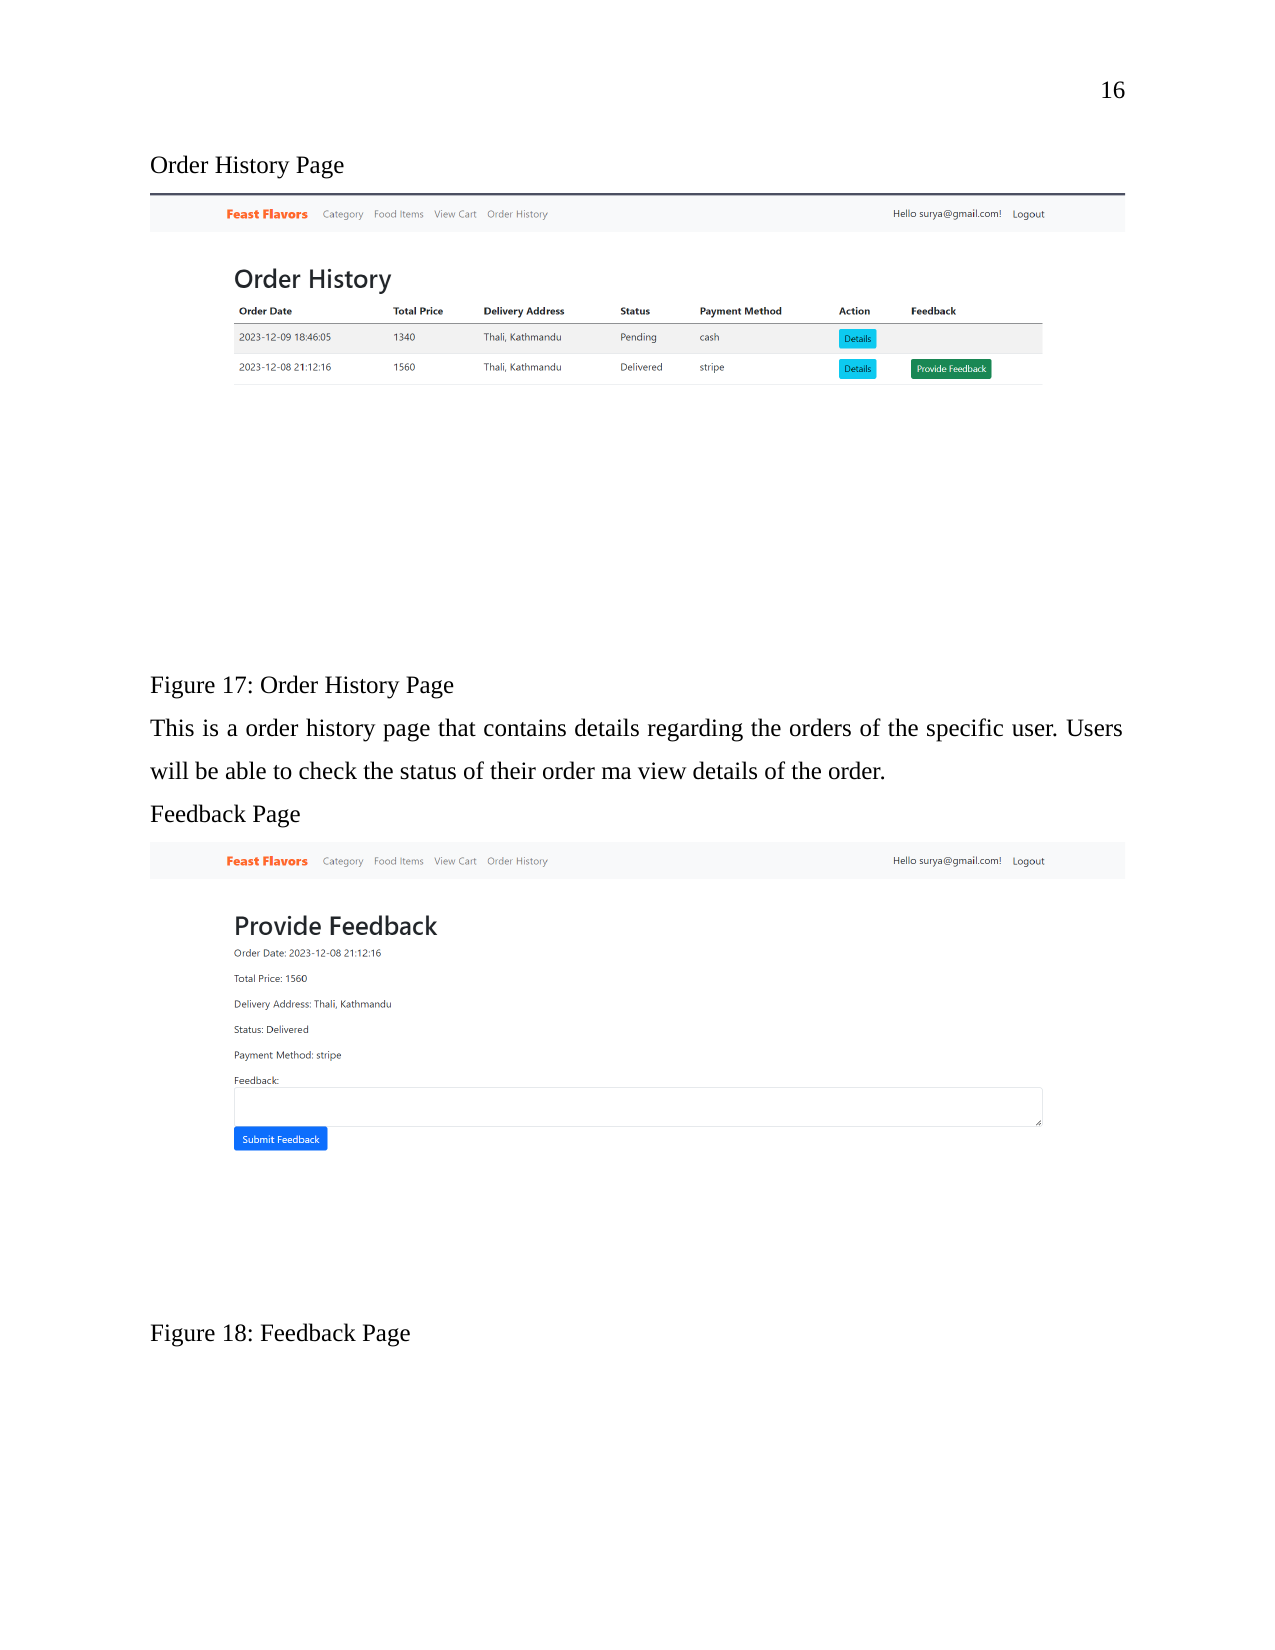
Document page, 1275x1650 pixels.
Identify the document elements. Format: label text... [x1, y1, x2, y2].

text Feedback Page [150, 799, 1125, 828]
picture [150, 842, 1125, 1304]
text Order History Page [150, 150, 1125, 179]
picture [150, 193, 1125, 656]
text This is a order history page that contains details regarding the orders of the specific user. Users will be able to check the status of their order ma view details of the order. [150, 713, 1125, 785]
